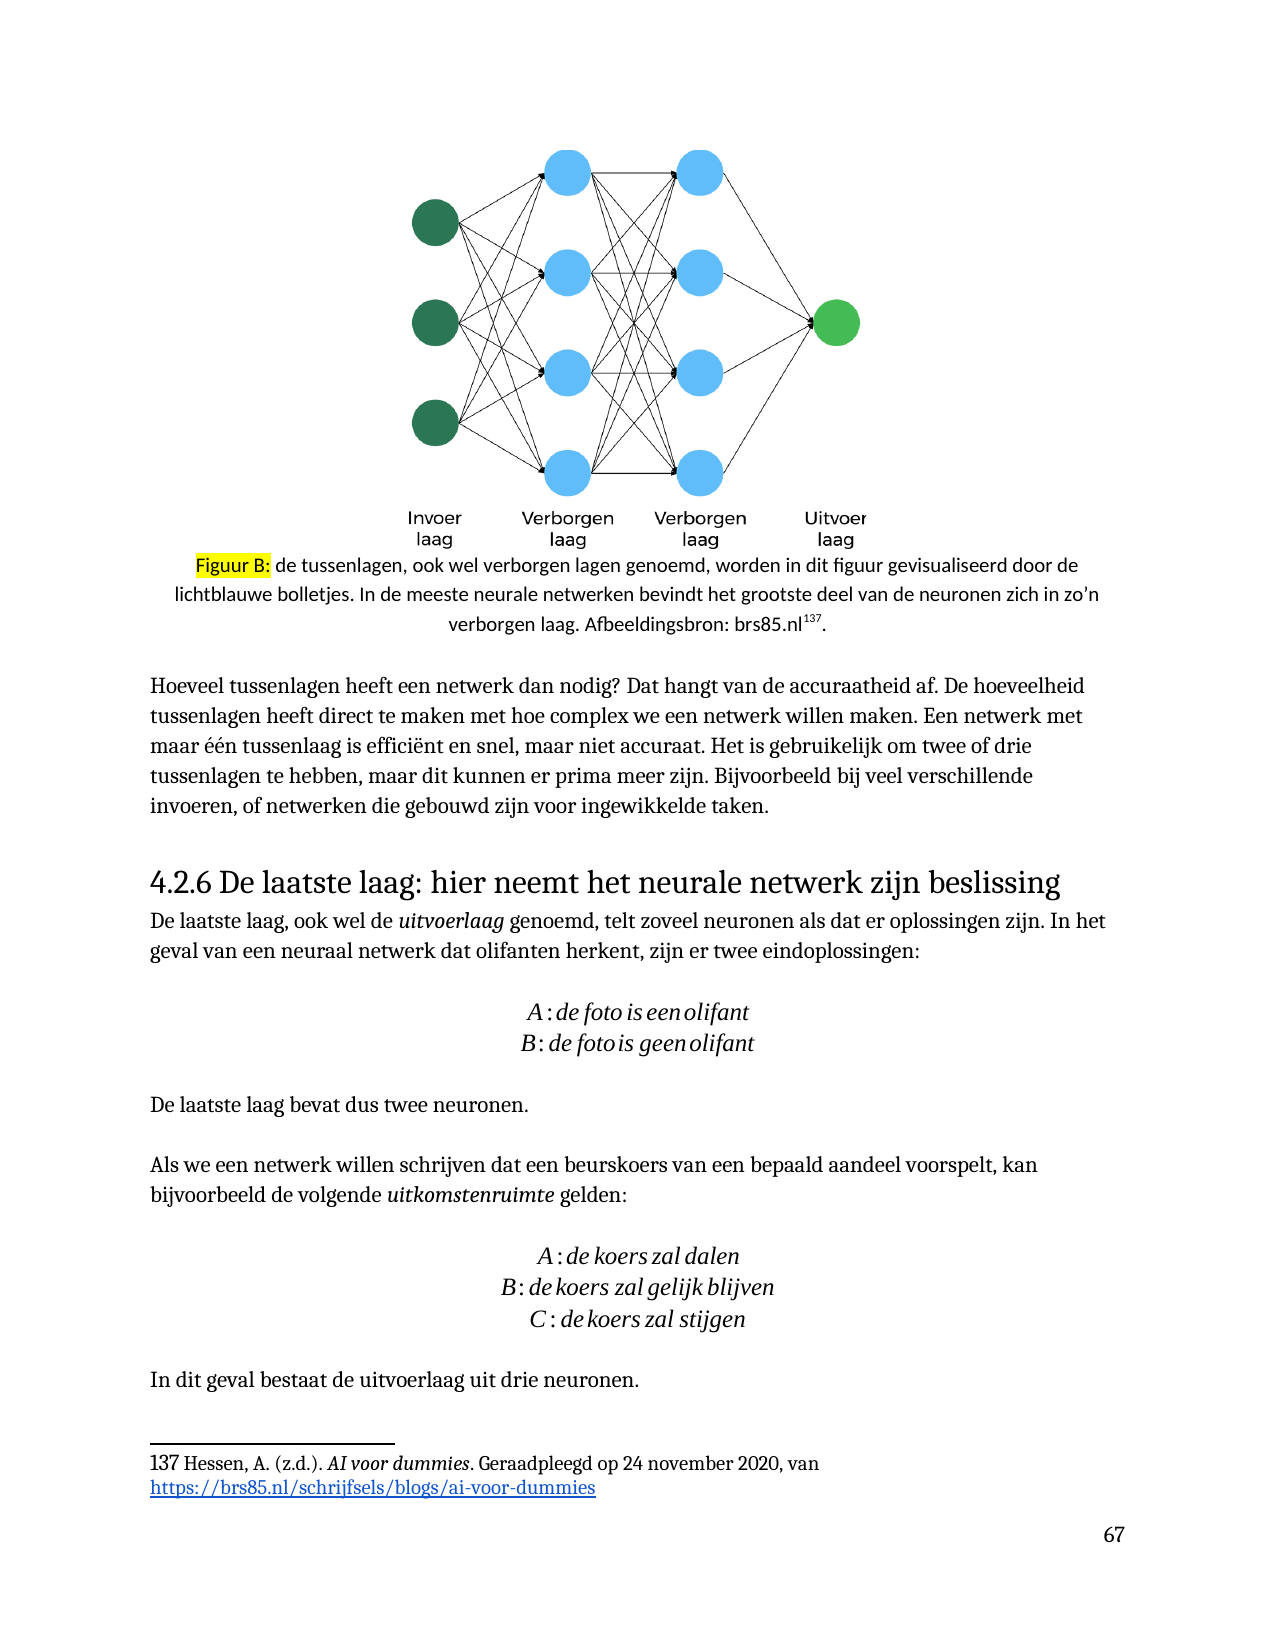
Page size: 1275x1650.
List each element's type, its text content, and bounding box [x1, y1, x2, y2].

text Figuur B: de tussenlagen, ook wel verborgen lagen genoemd, worden in dit figuur gevisualiseerd door de lichtblauwe bolletjes. In de meeste neurale netwerken bevindt het grootste deel van de neuronen zich in zo’n verborgen laag. Afbeeldingsbron: brs85.nl. [150, 552, 1125, 636]
text Als we een netwerk willen schrijven dat een beurskoers van een bepaald aandeel voorspelt, kan bijvoorbeeld de volgende uitkomstenruimte gelden: [150, 1152, 1125, 1208]
picture [409, 150, 867, 549]
text In dit geval bestaat de uitvoerlaag uit drie neuronen. [150, 1367, 1125, 1393]
text Hoeveel tussenlagen heeft een netwerk dan nodig? Dat hangt van de accuraatheid af. De hoeveelheid tussenlagen heeft direct te maken met hoe complex we een netwerk willen maken. Een netwerk met maar één tussenlaag is efficiënt en snel, maar niet accuraat. Het is gebruikelijk om twee of drie tussenlagen te hebben, maar dit kunnen er prima meer zijn. Bijvoorbeeld bij veel verschillende invoeren, of netwerken die gebouwd zijn voor ingewikkelde taken. [150, 672, 1125, 820]
text De laatste laag, ook wel de uitvoerlaag genoemd, telt zoveel neuronen als dat er oplossingen zijn. In het geval van een neuraal netwerk dat olifanten herkent, zijn er twee eindoplossingen: [150, 908, 1125, 964]
text De laatste laag bevat dus twee neuronen. [150, 1091, 1125, 1118]
subtitle 4.2.6 De laatste laag: hier neemt het neurale netwerk zijn beslissing [150, 864, 1125, 902]
